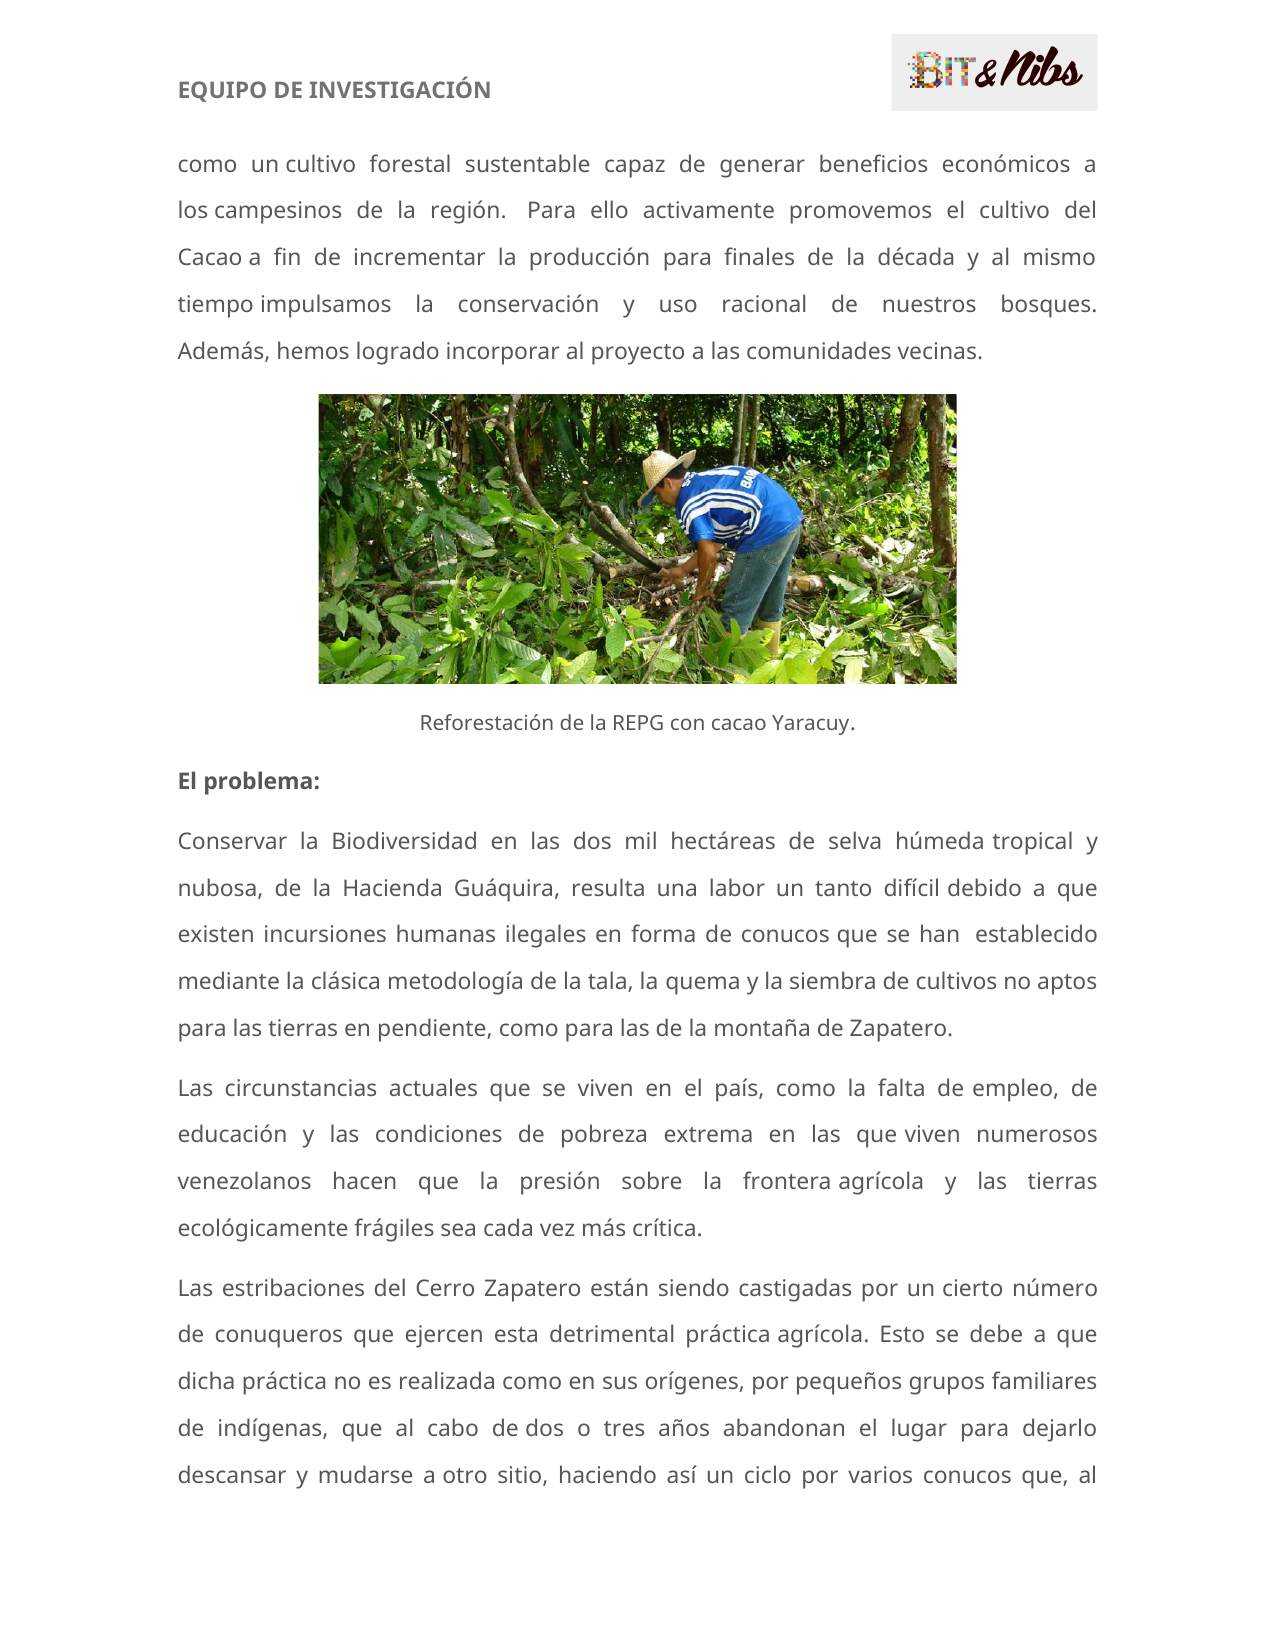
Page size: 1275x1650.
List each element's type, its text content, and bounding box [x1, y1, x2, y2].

text Las circunstancias actuales que se viven en el país, como la falta de empleo, de educación y las condiciones de pobreza extrema en las que viven numerosos venezolanos hacen que la presión sobre la frontera agrícola y las tierras ecológicamente frágiles sea cada vez más crítica. [177, 1071, 1098, 1243]
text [177, 148, 1098, 366]
text El problema: [177, 765, 1098, 796]
picture [891, 34, 1098, 111]
picture [318, 394, 957, 684]
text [177, 1271, 1098, 1490]
text Conservar la Biodiversidad en las dos mil hectáreas de selva húmeda tropical y nubosa, de la Hacienda Guáquira, resulta una labor un tanto difícil debido a que existen incursiones humanas ilegales en forma de conucos que se han establecido mediante la clásica metodología de la tala, la quema y la siembra de cultivos no aptos para las tierras en pendiente, como para las de la montaña de Zapatero. [177, 824, 1098, 1043]
subtitle Reforestación de la REPG con cacao Yaracuy. [177, 706, 1098, 737]
